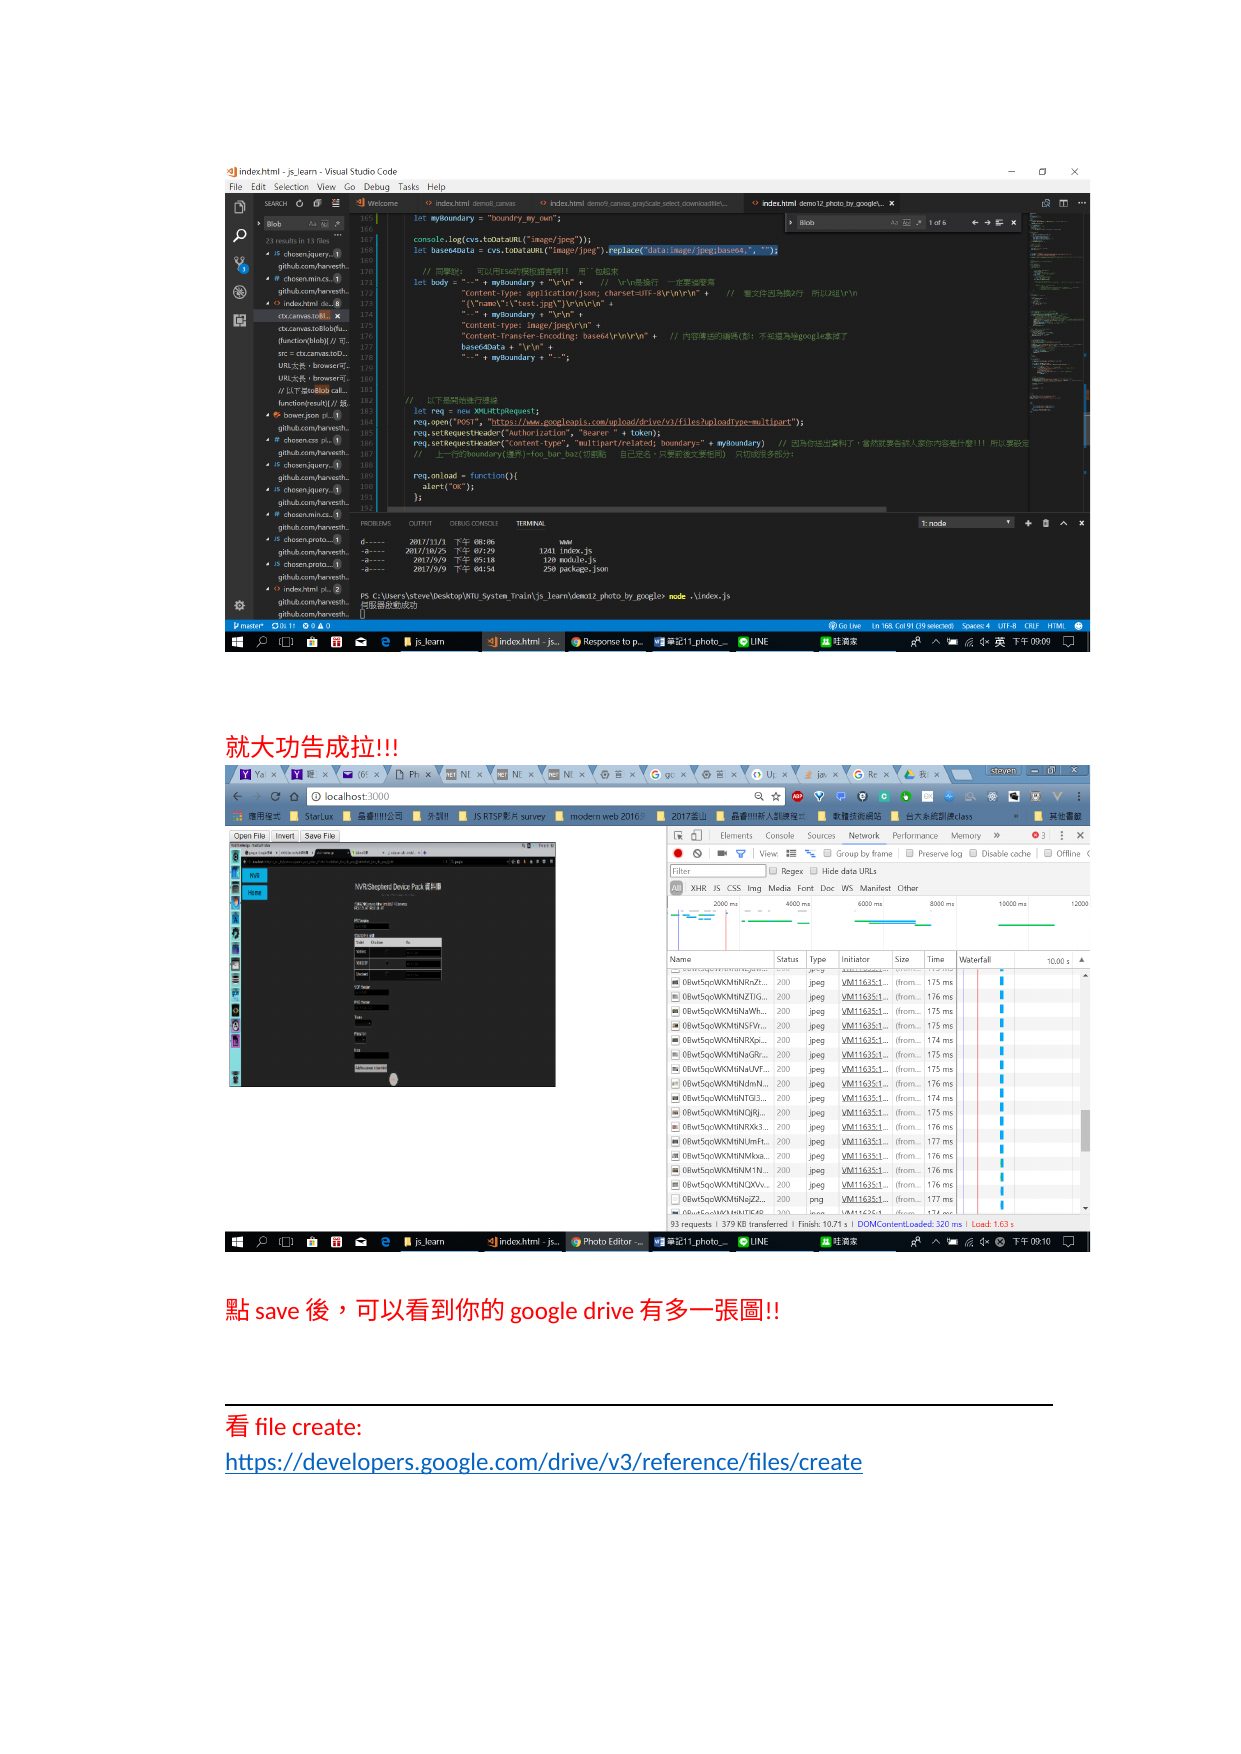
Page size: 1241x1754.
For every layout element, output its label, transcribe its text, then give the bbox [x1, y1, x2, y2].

list 就大功告成拉!!! [225, 727, 1053, 764]
list 點save後，可以看到你的google drive有多一張圖!! [225, 1289, 1053, 1327]
picture [225, 165, 1091, 652]
list 看file create: [225, 1406, 1053, 1443]
picture [225, 765, 1091, 1252]
list https://developers.google.com/drive/v3/reference/files/create [225, 1443, 1053, 1481]
